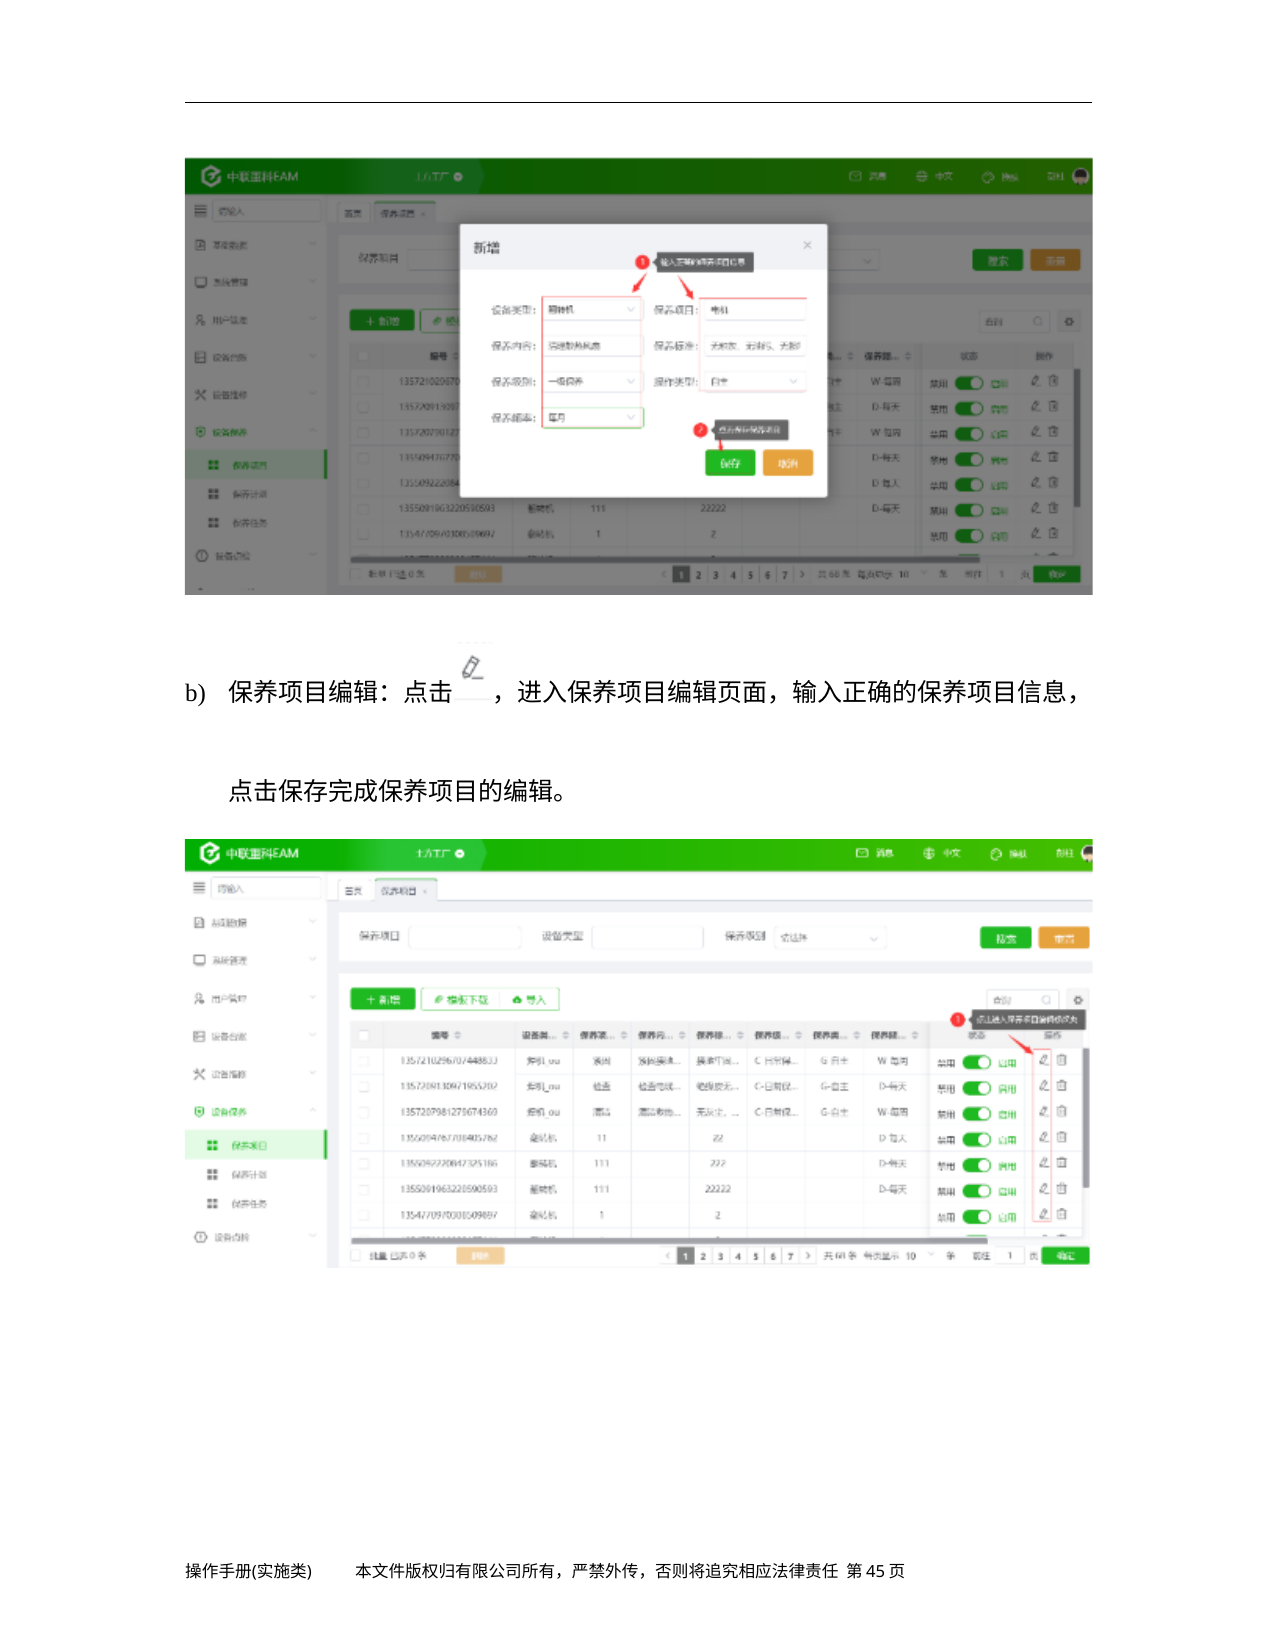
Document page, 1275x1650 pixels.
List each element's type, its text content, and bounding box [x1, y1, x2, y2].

picture [453, 642, 493, 702]
picture [184, 157, 1093, 595]
picture [184, 839, 1093, 1268]
list 保养项目编辑：点击，进入保养项目编辑页面，输入正确的保养项目信息，点击保存完成保养项目的编辑。 [185, 627, 1092, 822]
